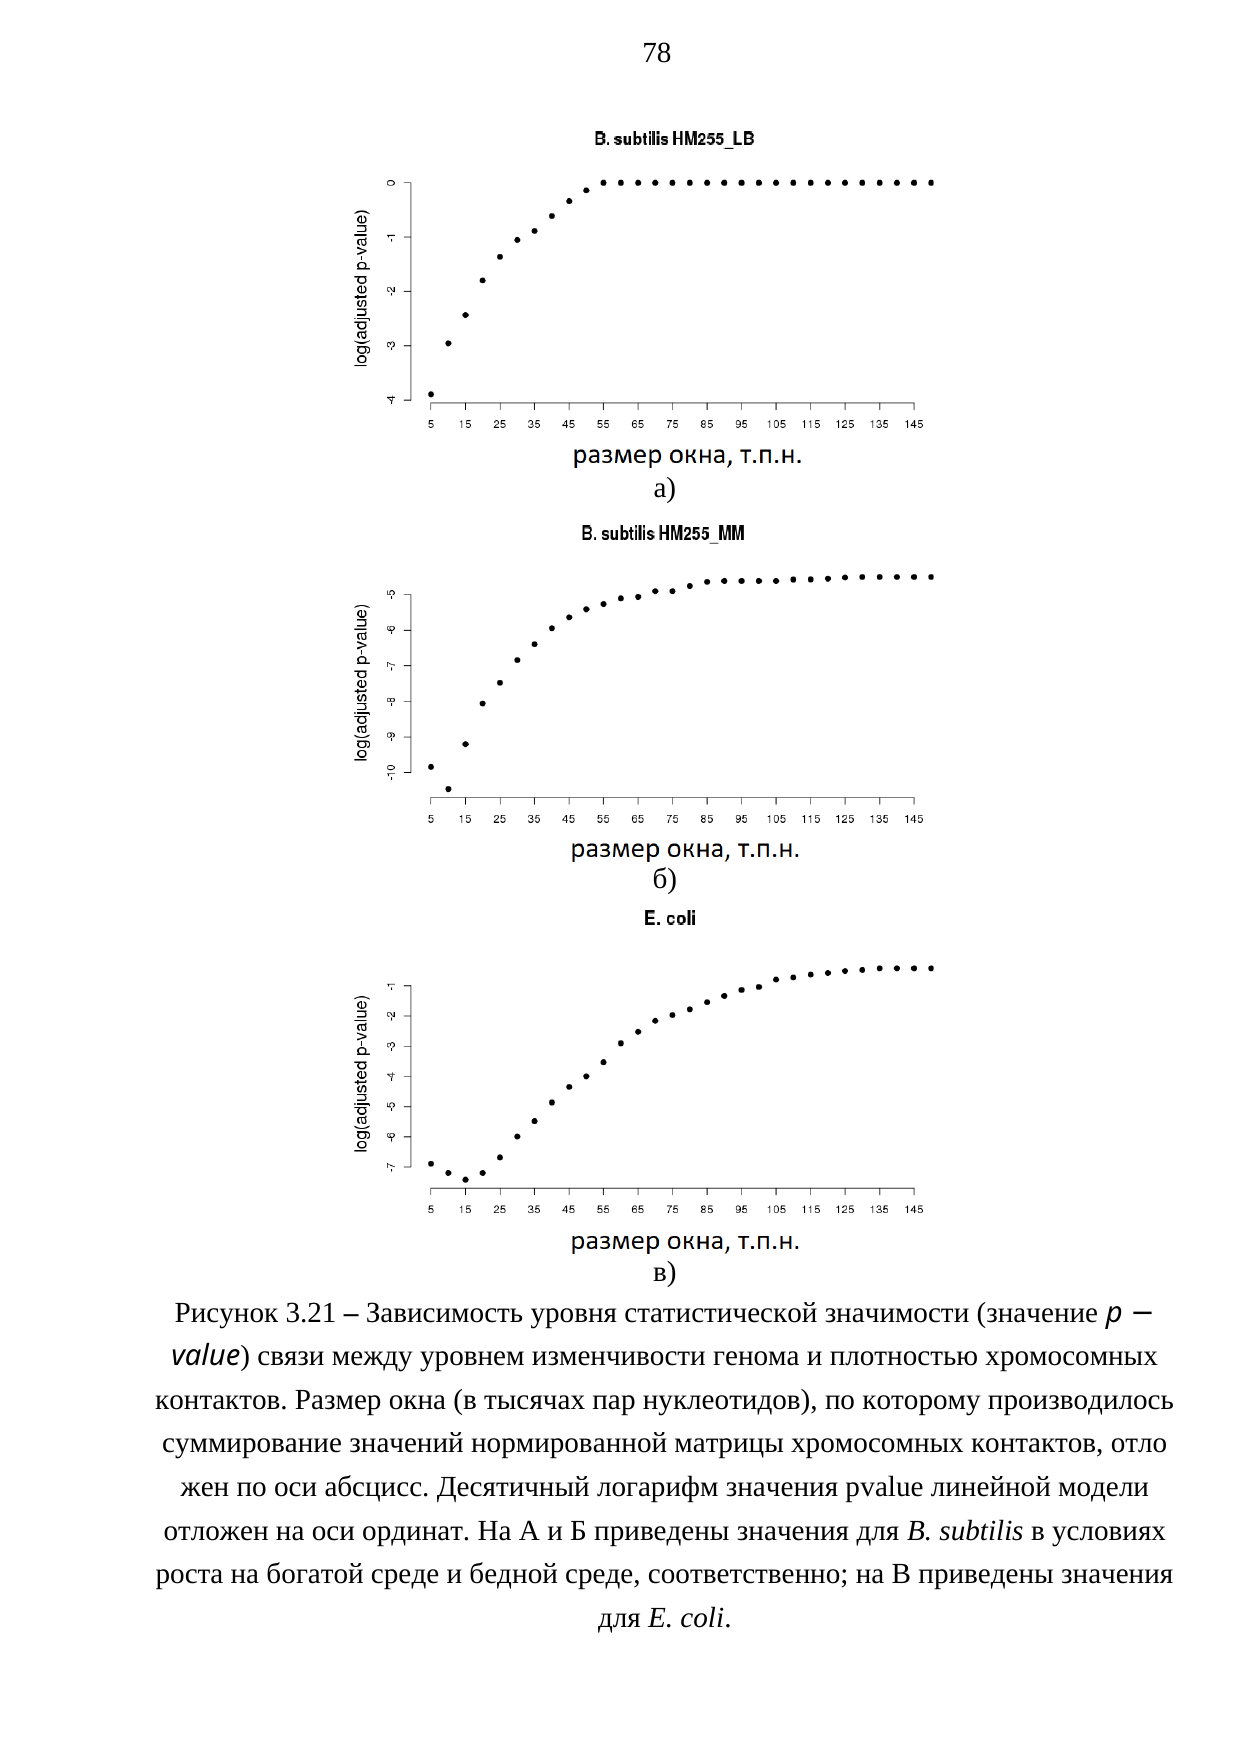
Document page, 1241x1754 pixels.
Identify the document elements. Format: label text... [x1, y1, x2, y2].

picture [354, 910, 934, 1254]
text Рисунок 3.21 – Зависимость уровня статистической значимости (значение p − value) связи между уровнем изменчивости генома и плотностью хромосомных контактов. Размер окна (в тысячах пар нуклеотидов), по которому производилось суммирование значений нормированной матрицы хромосомных контактов, отло­ жен по оси абсцисс. Десятичный логарифм значения p­value линейной модели отложен на оси ординат. На А и Б приведены значения для B. subtilis в условиях роста на богатой среде и бедной среде, соответственно; на В приведены значения для E. coli. [147, 1287, 1182, 1636]
picture [354, 131, 934, 468]
text а) [147, 471, 1182, 504]
picture [354, 525, 934, 862]
